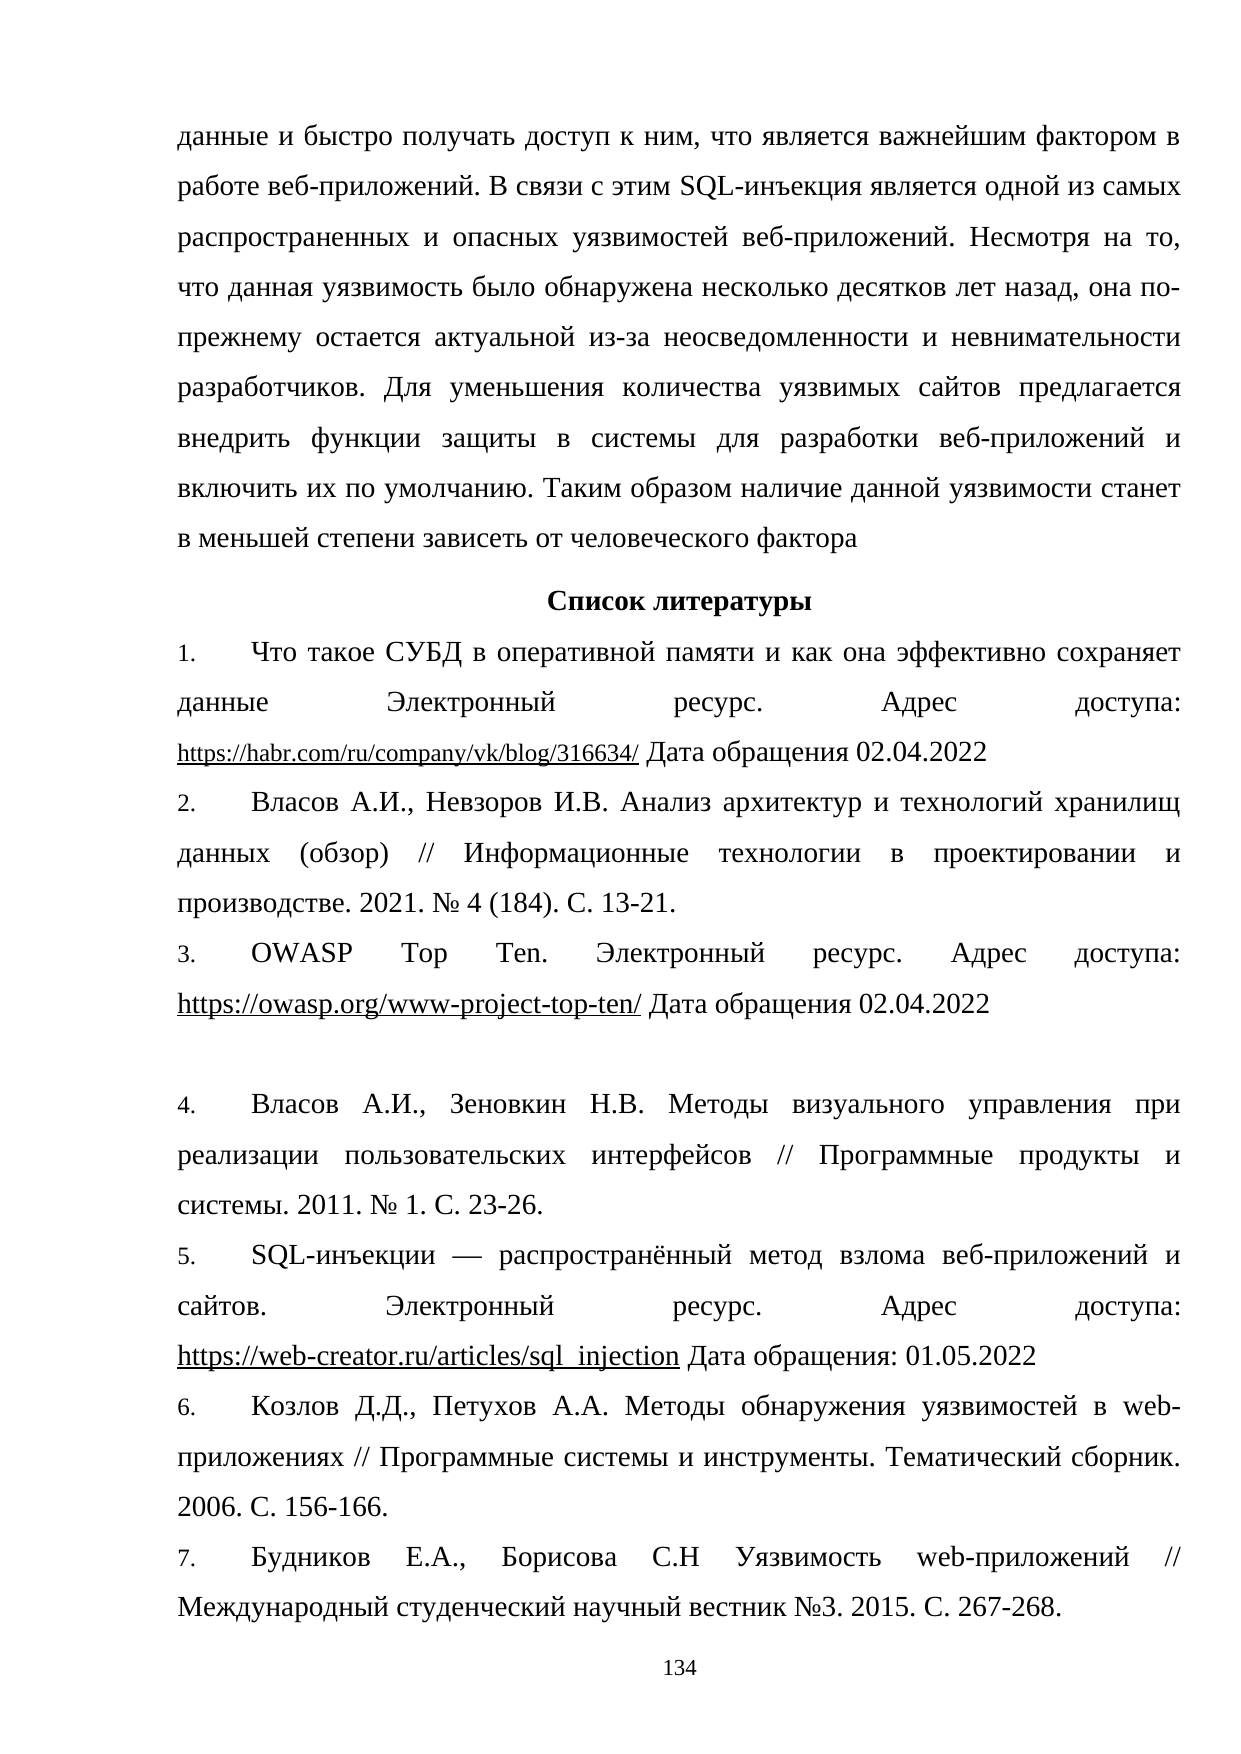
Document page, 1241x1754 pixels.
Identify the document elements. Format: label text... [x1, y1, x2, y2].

list OWASP Top Ten. Электронный ресурс. Адрес доступа: https://owasp.org/www-project-top-ten/ Дата обращения 02.04.2022 [177, 936, 1182, 1019]
list Власов А.И., Невзоров И.В. Анализ архитектур и технологий хранилищ данных (обзор) // Информационные технологии в проектировании и производстве. 2021. № 4 (184). С. 13-21. [177, 784, 1182, 919]
list SQL-инъекции — распространённый метод взлома веб-приложений и сайтов. Электронный ресурс. Адрес доступа: https://web-creator.ru/articles/sql_injection Дата обращения: 01.05.2022 [177, 1237, 1182, 1372]
list Будников Е.А., Борисова С.Н Уязвимость web-приложений // Международный студенческий научный вестник №3. 2015. С. 267-268. [177, 1539, 1182, 1623]
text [177, 118, 1182, 554]
list Власов А.И., Зеновкин Н.В. Методы визуального управления при реализации пользовательских интерфейсов // Программные продукты и системы. 2011. № 1. С. 23-26. [177, 1086, 1182, 1221]
list Что такое СУБД в оперативной памяти и как она эффективно сохраняет данные Электронный ресурс. Адрес доступа: https://habr.com/ru/company/vk/blog/316634/ Дата обращения 02.04.2022 [177, 634, 1182, 768]
text Список литературы [177, 583, 1182, 617]
list Козлов Д.Д., Петухов А.А. Методы обнаружения уязвимостей в web-приложениях // Программные системы и инструменты. Тематический сборник. 2006. С. 156-166. [177, 1388, 1182, 1522]
